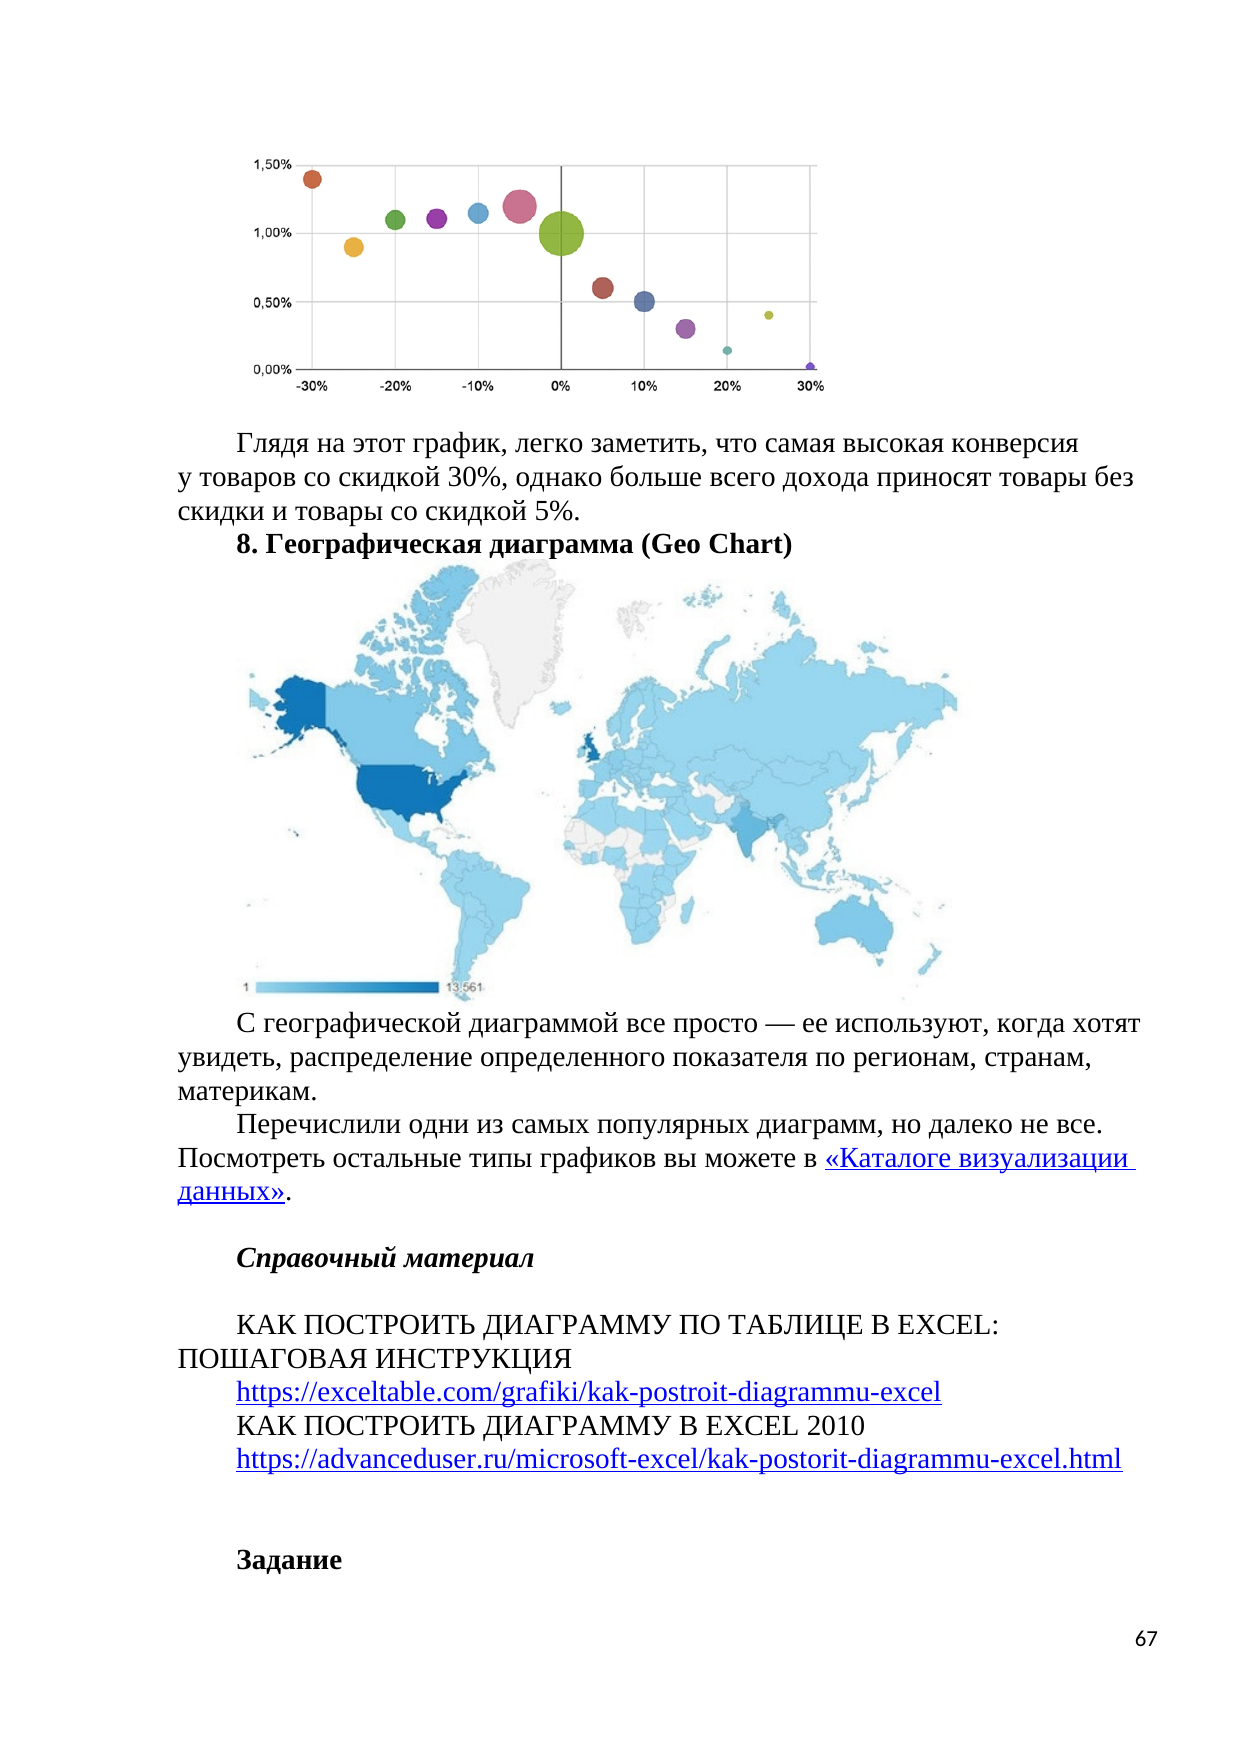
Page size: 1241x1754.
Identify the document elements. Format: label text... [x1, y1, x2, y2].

text Задание [177, 1542, 1158, 1576]
text Перечислили одни из самых популярных диаграмм, но далеко не все. Посмотреть остальные типы графиков вы можете в «Каталоге визуализации данных». [177, 1106, 1158, 1207]
text КАК ПОСТРОИТЬ ДИАГРАММУ ПО ТАБЛИЦЕ В EXCEL: ПОШАГОВАЯ ИНСТРУКЦИЯ [177, 1307, 1158, 1374]
text https://advanceduser.ru/microsoft-excel/kak-postorit-diagrammu-excel.html [177, 1442, 1158, 1475]
picture [236, 118, 854, 426]
text С географической диаграммой все просто — ее используют, когда хотят увидеть, распределение определенного показателя по регионам, странам, материкам. [177, 1006, 1158, 1106]
picture [236, 559, 982, 1006]
text https://exceltable.com/grafiki/kak-postroit-diagrammu-excel [177, 1374, 1158, 1408]
text 8. Географическая диаграмма (Geo Chart) [177, 526, 1158, 560]
text КАК ПОСТРОИТЬ ДИАГРАММУ В EXCEL 2010 [177, 1408, 1158, 1442]
text Справочный материал [177, 1240, 1158, 1274]
text Глядя на этот график, легко заметить, что самая высокая конверсия у товаров со скидкой 30%, однако больше всего дохода приносят товары без скидки и товары со скидкой 5%. [177, 426, 1158, 526]
